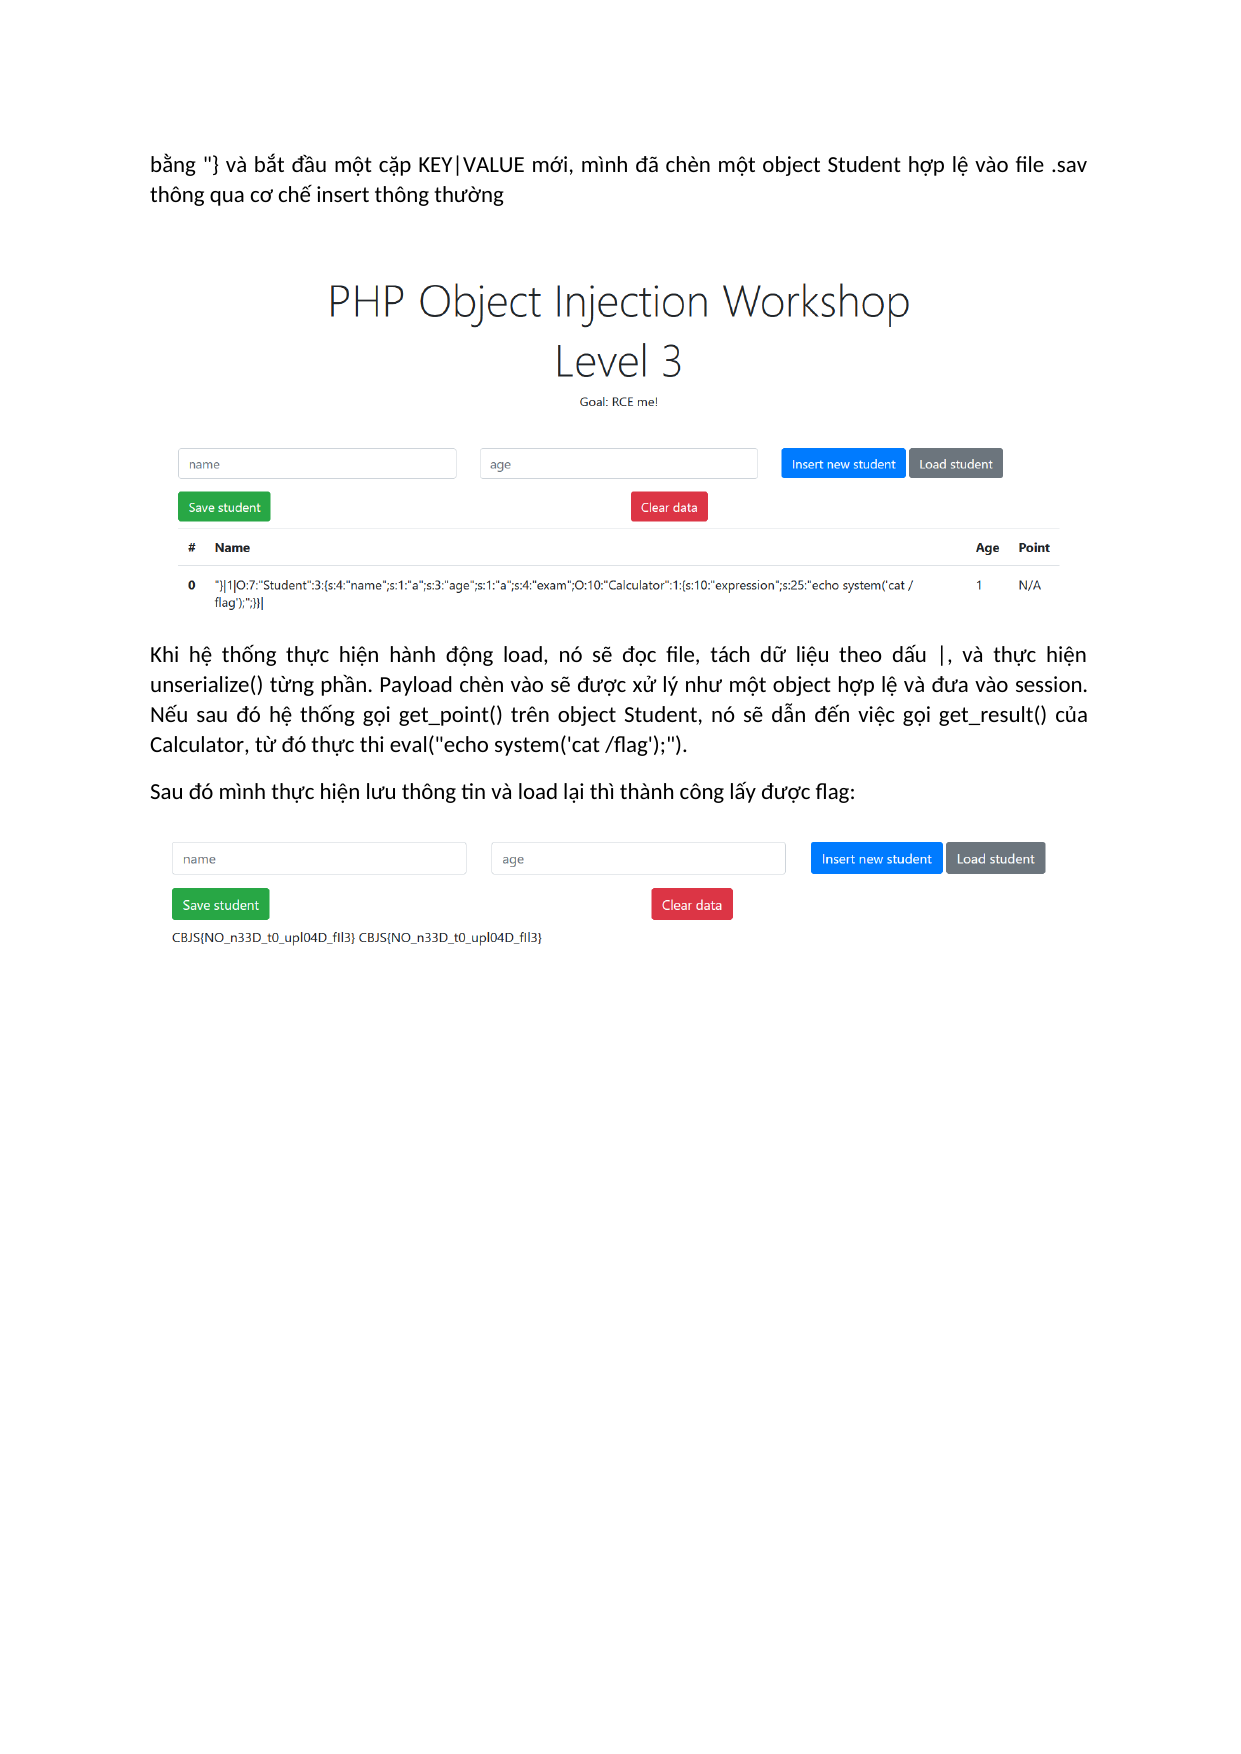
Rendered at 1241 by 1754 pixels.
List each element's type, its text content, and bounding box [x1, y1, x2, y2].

picture [150, 824, 1091, 946]
text Khi hệ thống thực hiện hành động load, nó sẽ đọc file, tách dữ liệu theo dấu |, và thực hiện unserialize() từng phần. Payload chèn vào sẽ được xử lý như một object hợp lệ và đưa vào session. Nếu sau đó hệ thống gọi get_point() trên object Student, nó sẽ dẫn đến việc gọi get_result() của Calculator, từ đó thực thi eval("echo system('cat /flag');"). [150, 640, 1090, 758]
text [150, 150, 1090, 208]
text Sau đó mình thực hiện lưu thông tin và load lại thì thành công lấy được flag: [150, 777, 1090, 805]
picture [150, 273, 1091, 621]
